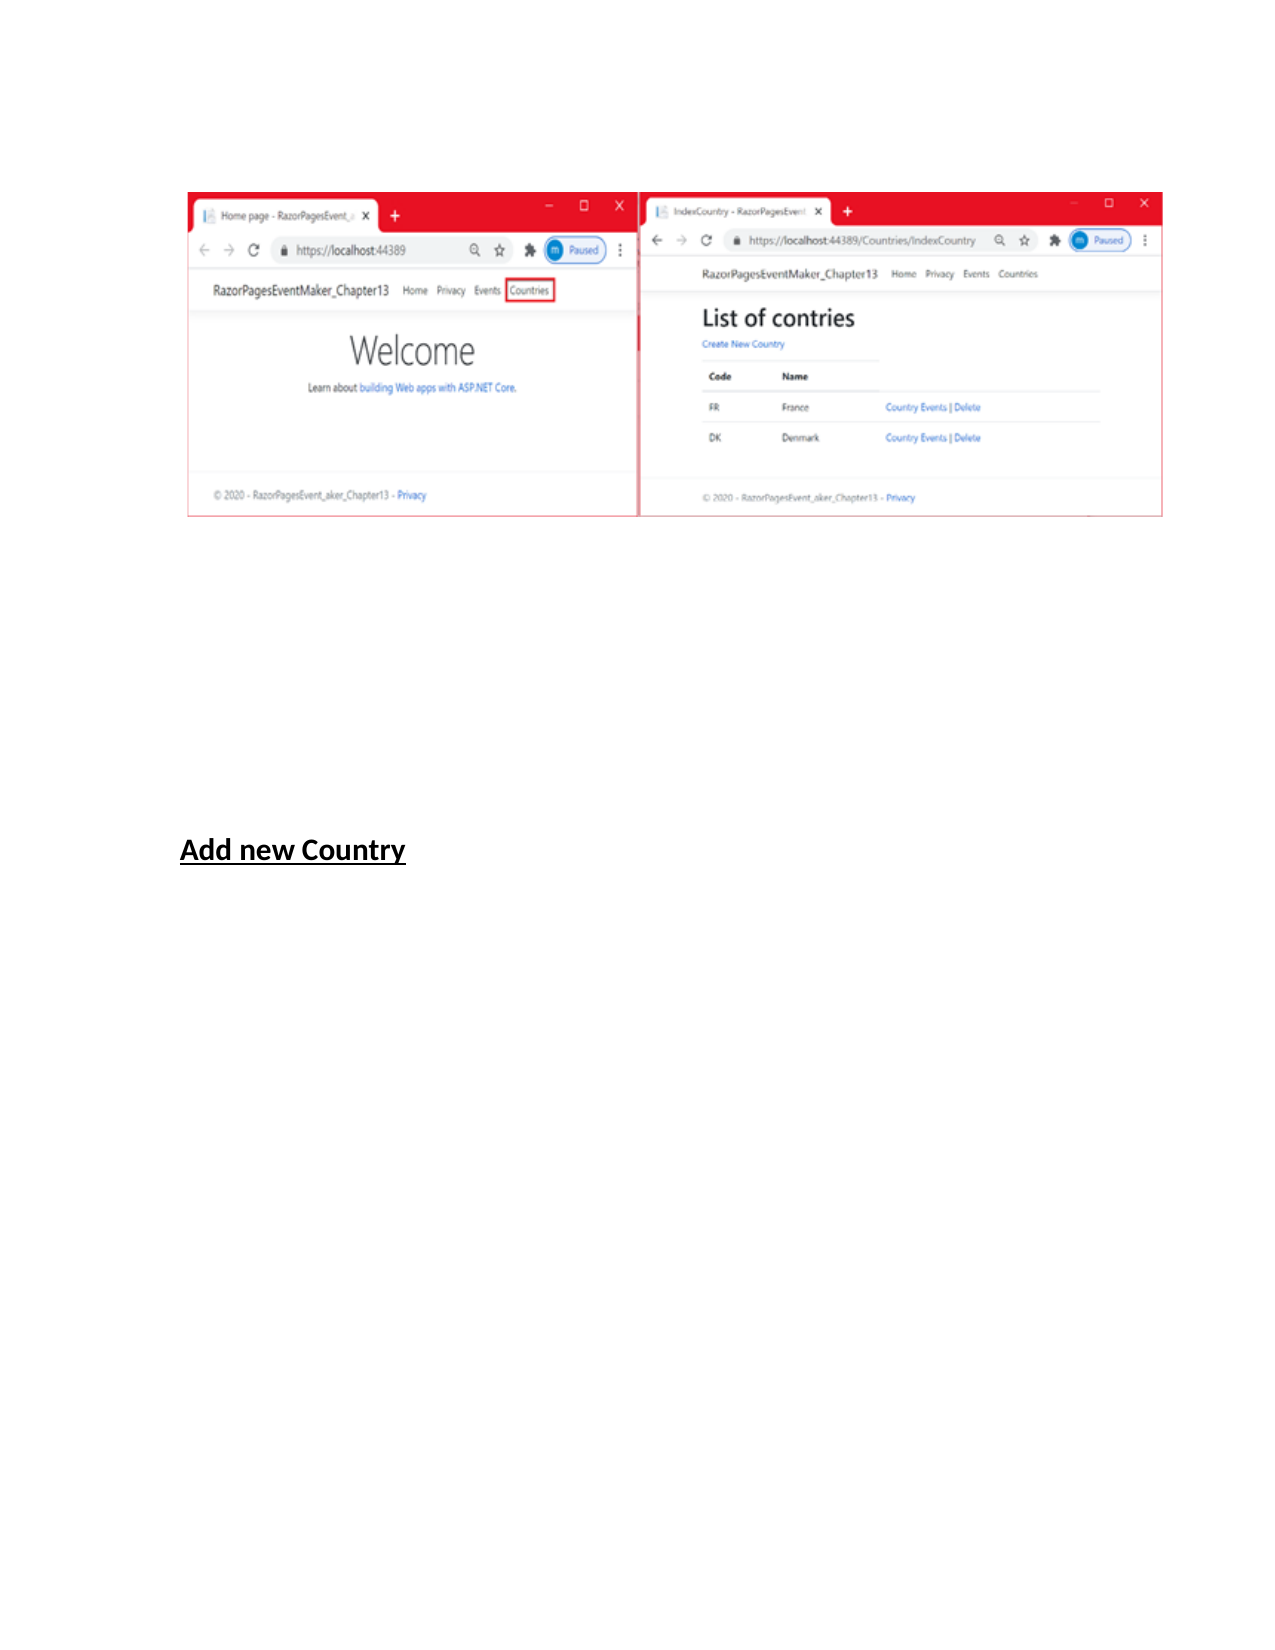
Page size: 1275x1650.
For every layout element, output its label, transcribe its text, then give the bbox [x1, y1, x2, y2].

text Add new Country [179, 831, 1125, 869]
picture [187, 192, 1163, 517]
